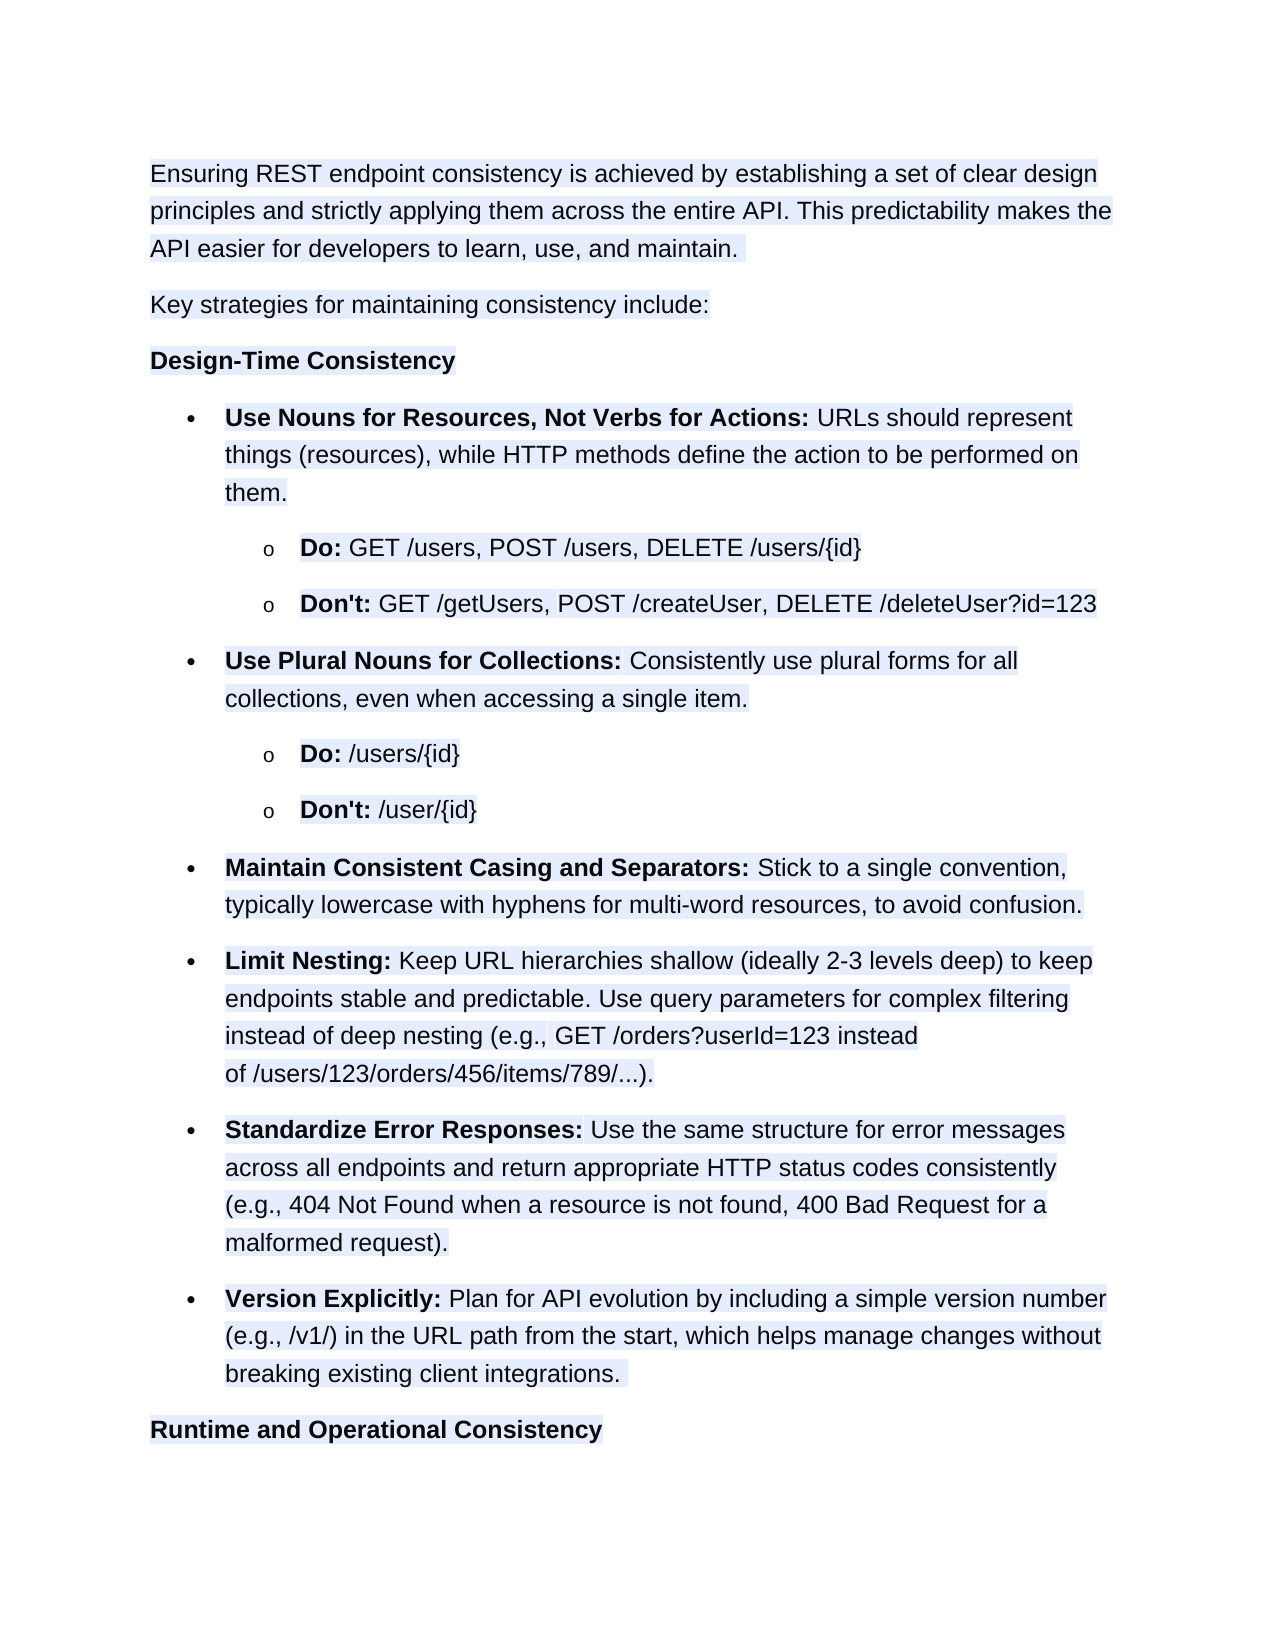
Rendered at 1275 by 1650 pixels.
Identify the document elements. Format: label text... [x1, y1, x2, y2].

text Design-Time Consistency [150, 337, 1125, 375]
list Standardize Error Responses: Use the same structure for error messages across all endpoints and return appropriate HTTP status codes consistently (e.g., 404 Not Found when a resource is not found, 400 Bad Request for a malformed request). [187, 1106, 1125, 1256]
list Maintain Consistent Casing and Separators: Stick to a single convention, typically lowercase with hyphens for multi-word resources, to avoid confusion. [187, 844, 1125, 919]
text Ensuring REST endpoint consistency is achieved by establishing a set of clear design principles and strictly applying them across the entire API. This predictability makes the API easier for developers to learn, use, and maintain. [150, 150, 1125, 262]
text Runtime and Operational Consistency [150, 1406, 1125, 1444]
list Do: GET /users, POST /users, DELETE /users/{id} [262, 525, 1125, 562]
list Version Explicitly: Plan for API evolution by including a simple version number (e.g., /v1/) in the URL path from the start, which helps manage changes without breaking existing client integrations. [187, 1275, 1125, 1387]
list Use Plural Nouns for Collections: Consistently use plural forms for all collections, even when accessing a single item. [187, 637, 1125, 712]
text Key strategies for maintaining consistency include: [150, 281, 1125, 319]
list Use Nouns for Resources, Not Verbs for Actions: URLs should represent things (resources), while HTTP methods define the action to be performed on them. [187, 394, 1125, 506]
list Don't: /user/{id} [262, 787, 1125, 825]
list Don't: GET /getUsers, POST /createUser, DELETE /deleteUser?id=123 [262, 581, 1125, 619]
list Do: /users/{id} [262, 731, 1125, 769]
list Limit Nesting: Keep URL hierarchies shallow (ideally 2-3 levels deep) to keep endpoints stable and predictable. Use query parameters for complex filtering instead of deep nesting (e.g., GET /orders?userId=123 instead of /users/123/orders/456/items/789/...). [187, 937, 1125, 1087]
